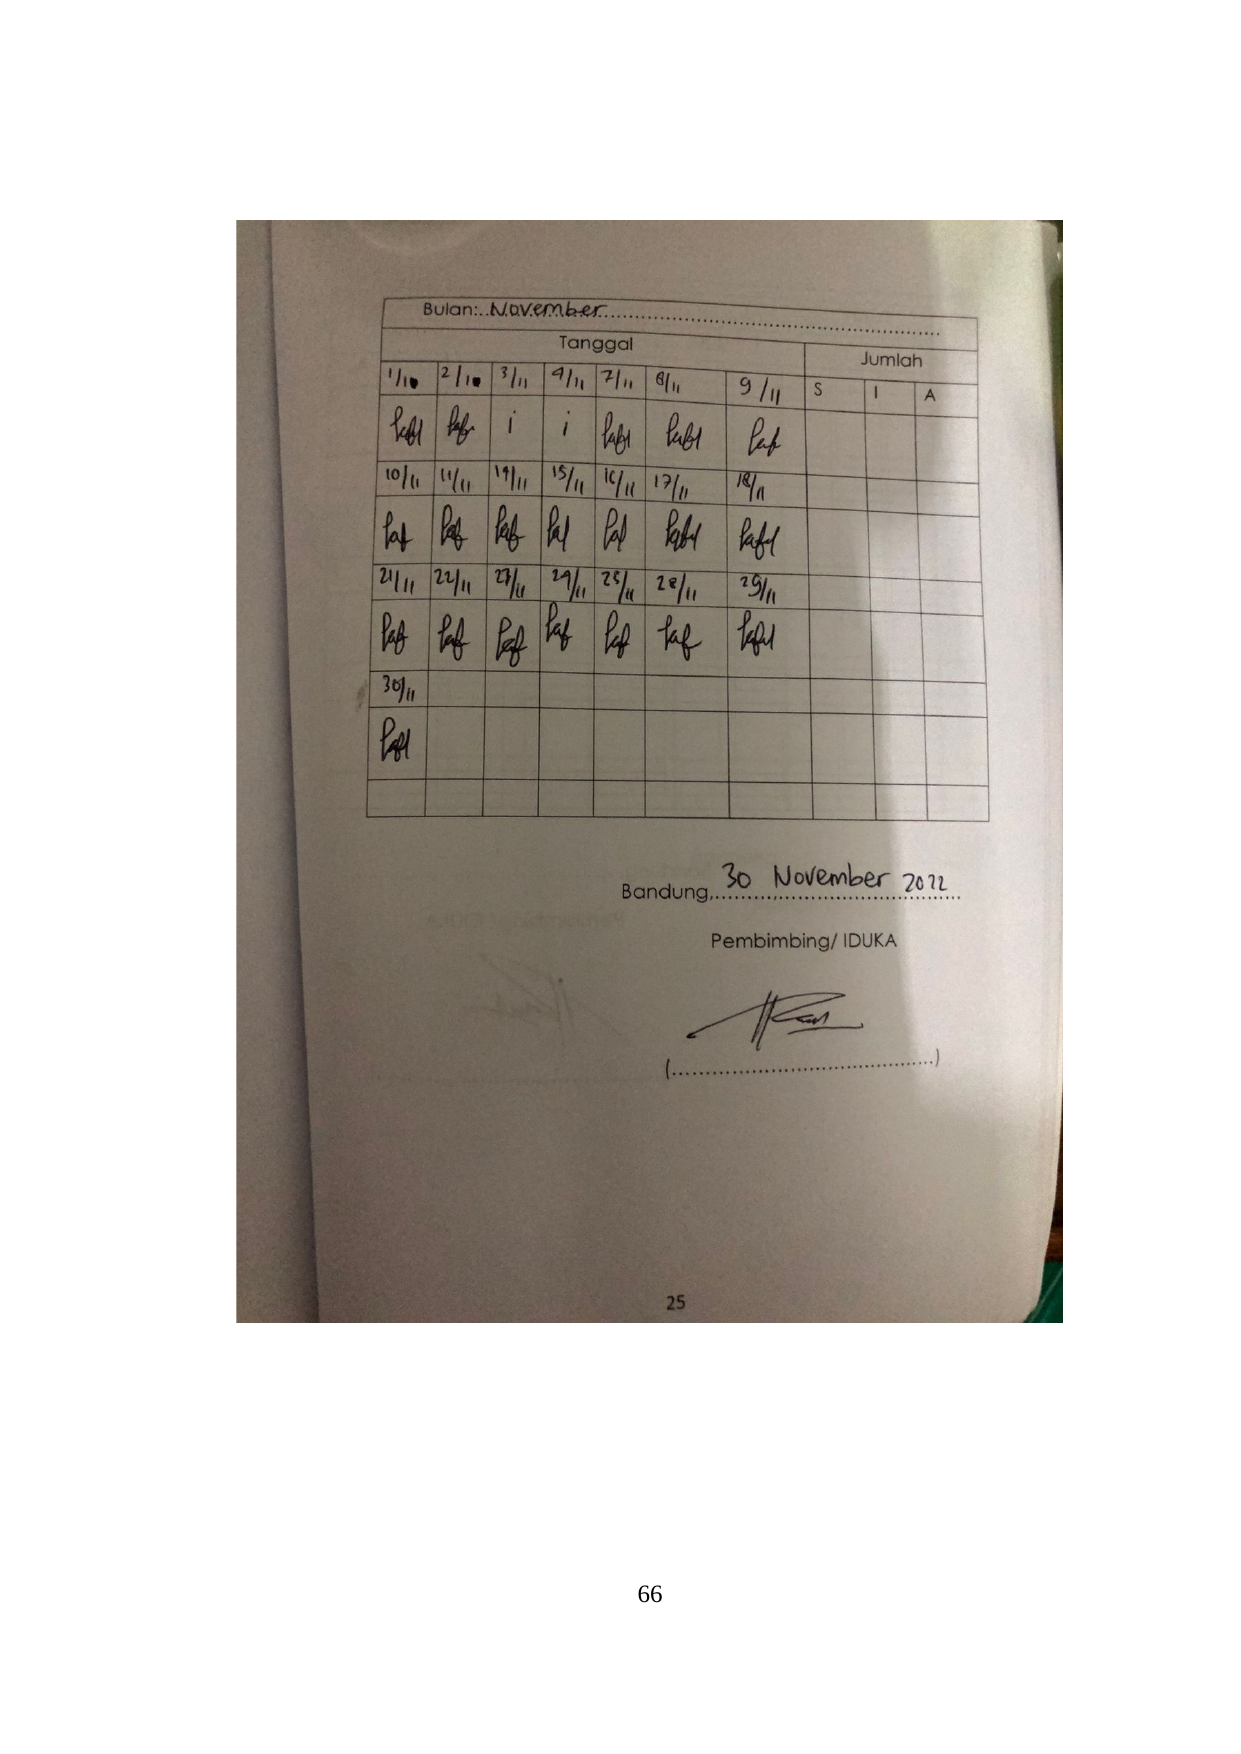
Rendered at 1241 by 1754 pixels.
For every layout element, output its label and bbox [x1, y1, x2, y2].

picture [236, 220, 1063, 1323]
